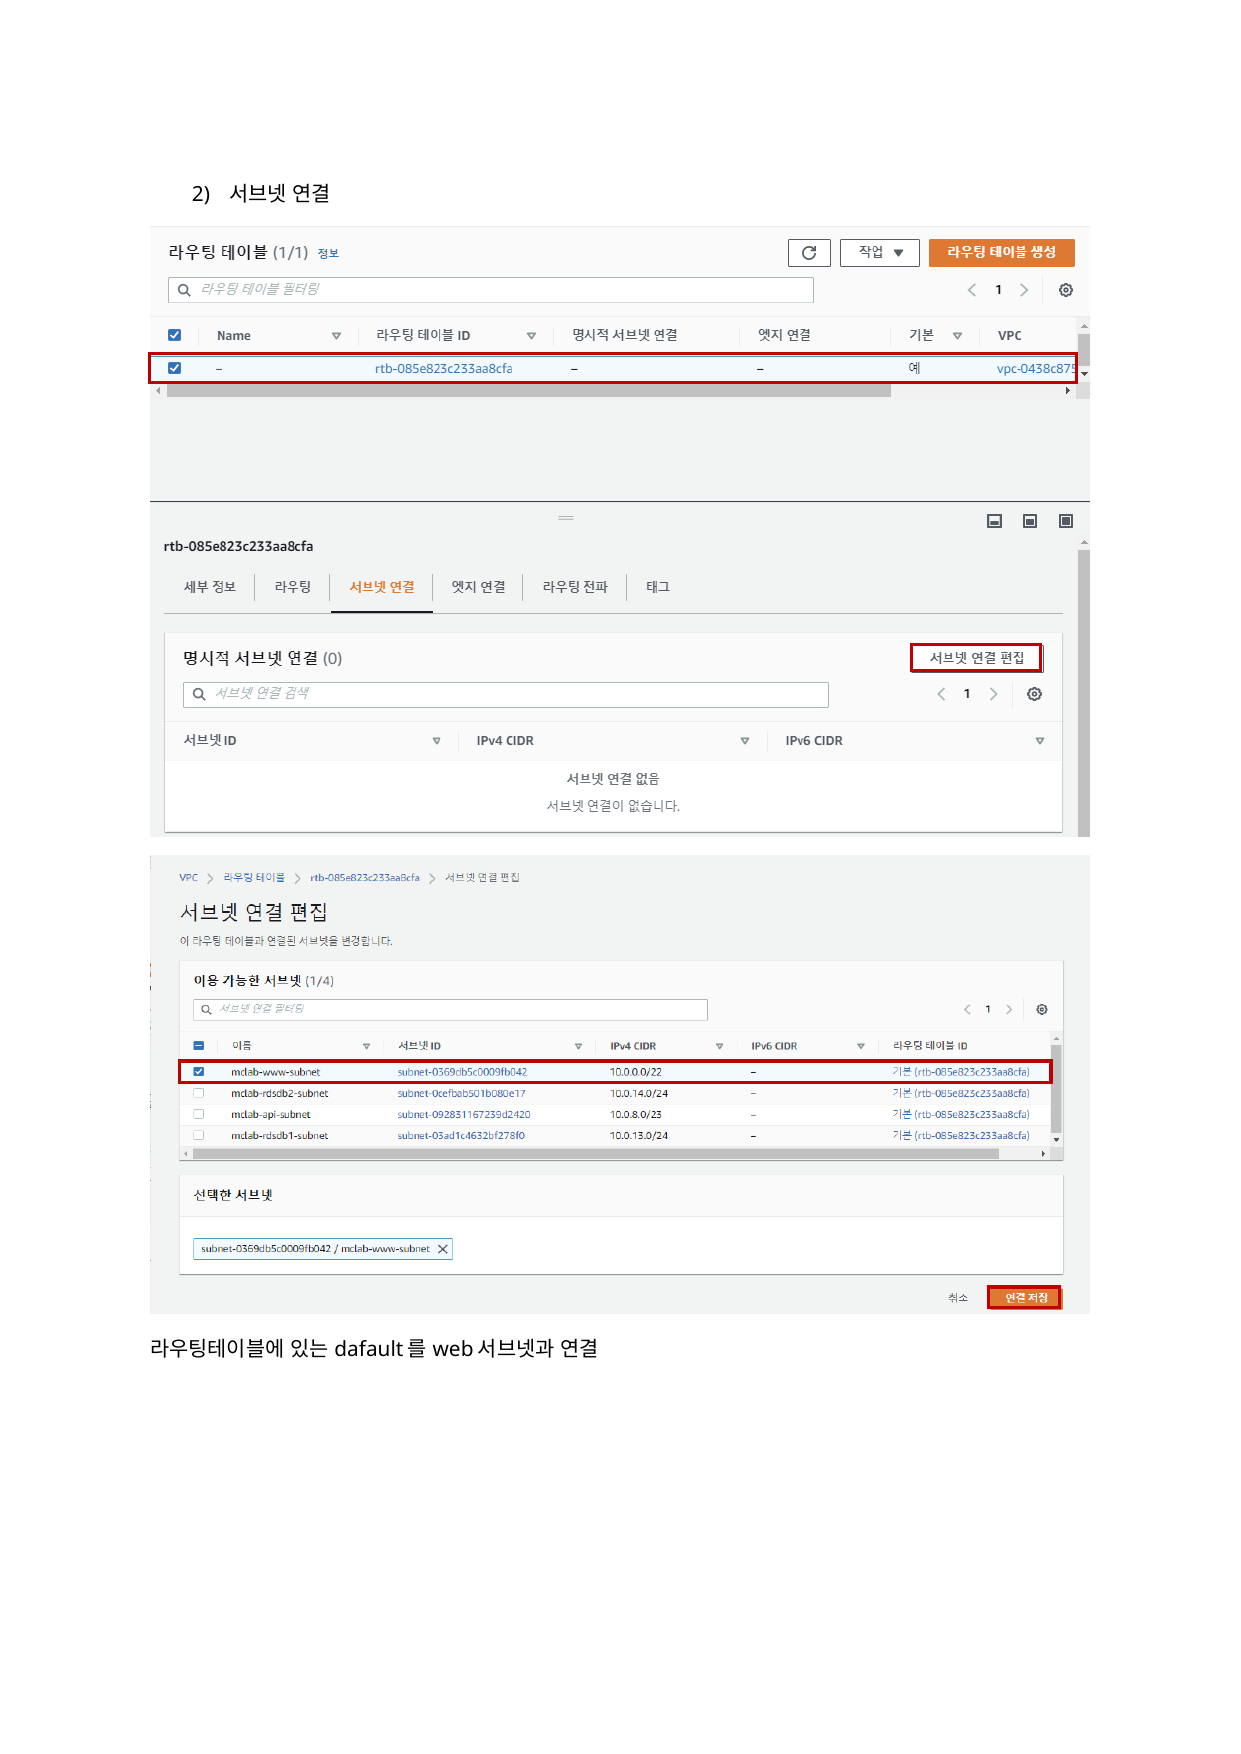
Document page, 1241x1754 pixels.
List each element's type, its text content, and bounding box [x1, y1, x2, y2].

subtitle 서브넷 연결 [192, 177, 1090, 207]
picture [151, 355, 1075, 381]
picture [150, 226, 1091, 837]
picture [150, 855, 1091, 1314]
text 라우팅테이블에 있는 dafault를 web서브넷과 연결 [150, 1332, 1090, 1363]
